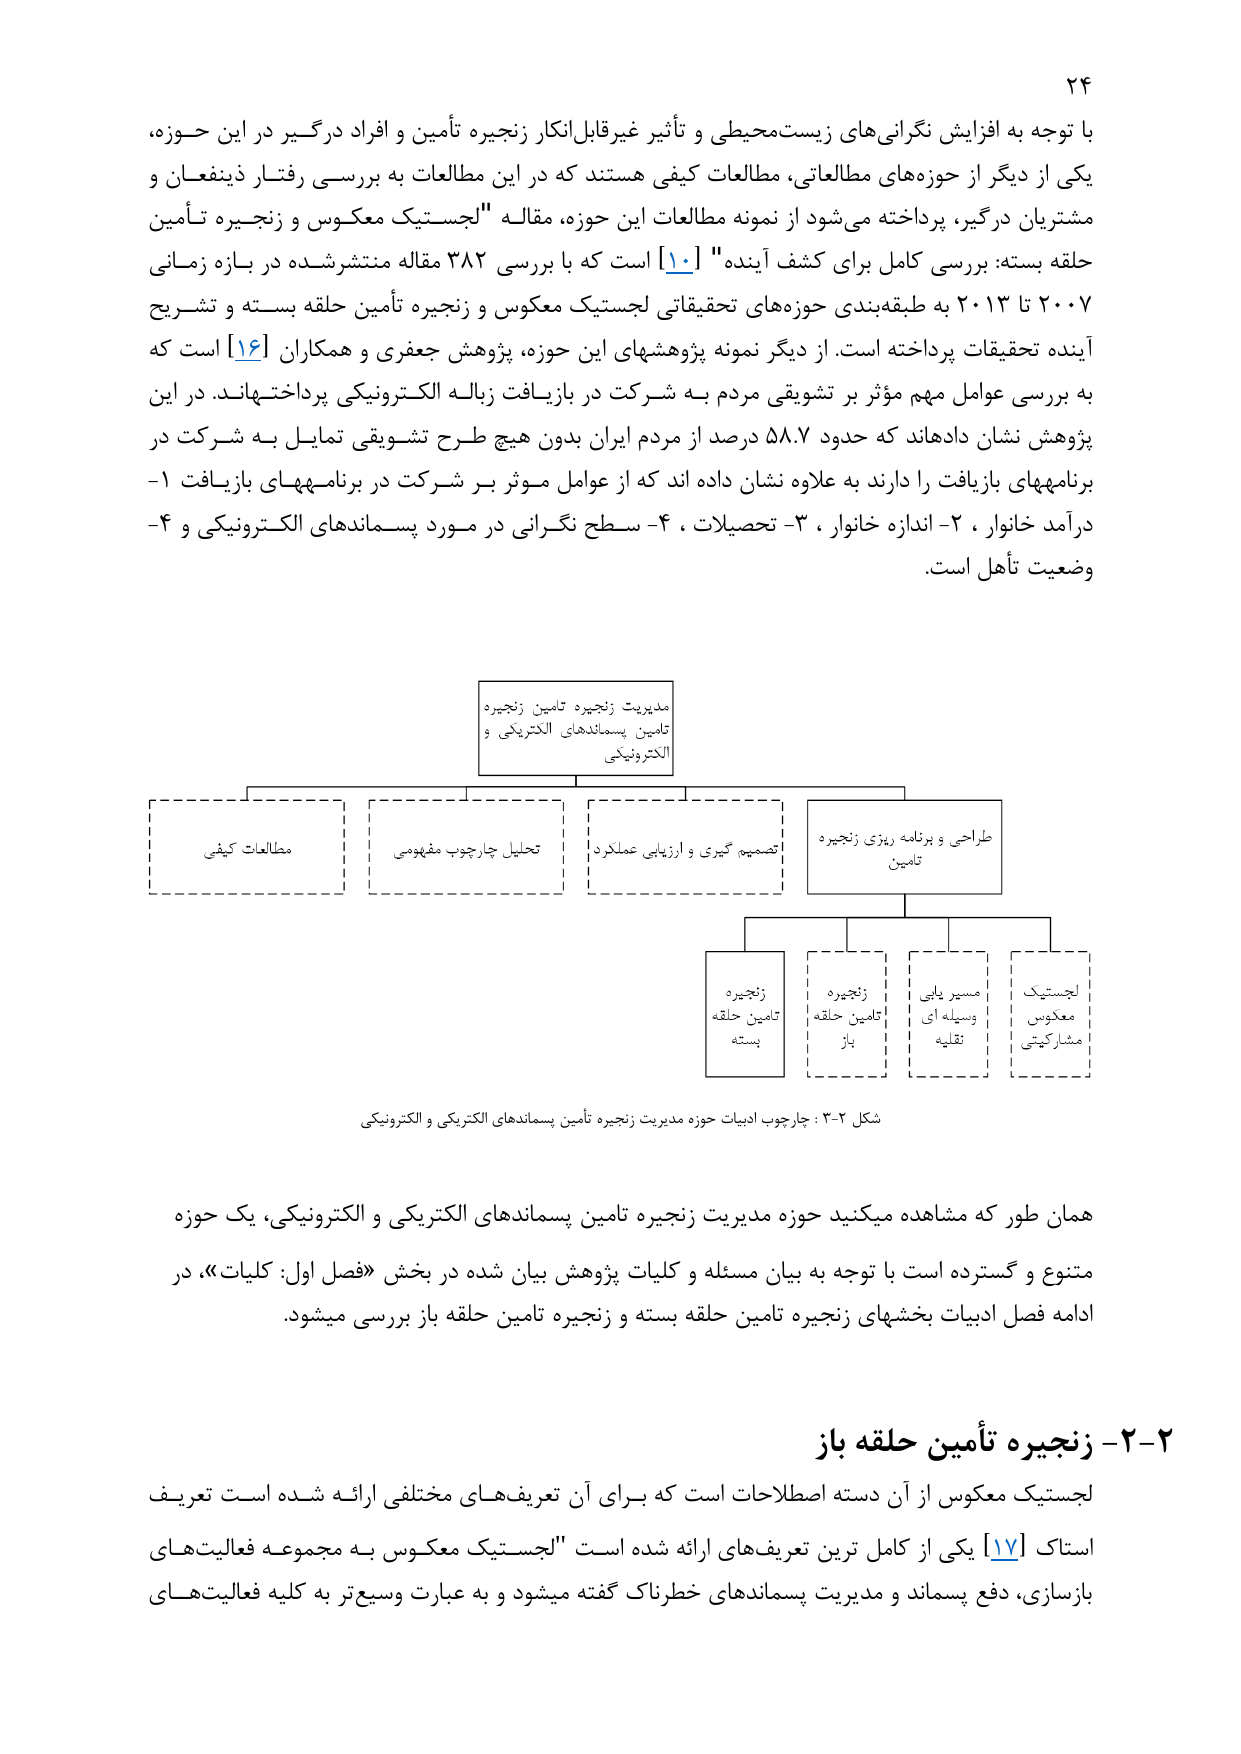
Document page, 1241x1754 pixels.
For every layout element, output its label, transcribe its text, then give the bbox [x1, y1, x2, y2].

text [148, 1483, 1093, 1609]
text همان طور که مشاهده میکنید حوزه مدیریت زنجیره تامین پسماندهای الکتریکی و الکترونیکی، یک حوزه متنوع و گسترده است با توجه به بیان مسئله و کلیات پژوهش بیان شده در بخش «فصل اول: کلیات»، در ادامه فصل ادبیات بخشهای زنجیره تامین حلقه بسته و زنجیره تامین حلقه باز بررسی میشود. [148, 1203, 1092, 1332]
text با توجه به افزایش نگرانی‌های زیست‌محیطی و تأثیر غیرقابل‌انکار زنجیره تأمین و افراد درگیر در این حوزه، یکی از دیگر از حوزه‌های مطالعاتی، مطالعات کیفی هستند که در این مطالعات به بررسی رفتار ذینفعان و مشتریان درگیر، پرداخته می‌شود از نمونه مطالعات این حوزه، مقاله "لجستیک معکوس و زنجیره تأمین حلقه بسته: بررسی کامل برای کشف آینده" [10] است که با بررسی 382 مقاله منتشرشده در بازه زمانی 2007 تا 2013 به طبقه‌بندی حوزه‌های تحقیقاتی لجستیک معکوس و زنجیره تأمین حلقه بسته و تشریح آینده تحقیقات پرداخته است. از دیگر نمونه پژوهشهای این حوزه، پژوهش جعفری و همکاران [16] است که به بررسی عوامل مهم مؤثر بر تشویقی مردم به شرکت در بازیافت زباله الکترونیکی پرداختهاند. در این پژوهش نشان دادهاند که حدود 58.7 درصد از مردم ایران بدون هیچ طرح تشویقی تمایل به شرکت در برنامههای بازیافت را دارند به علاوه نشان داده اند که از عوامل موثر بر شرکت در برنامههای بازیافت 1- درآمد خانوار ، 2- اندازه خانوار ، 3- تحصیلات ، 4- سطح نگرانی در مورد پسماندهای الکترونیکی و 4- وضعیت تأهل است. [148, 118, 1092, 585]
picture [147, 679, 1093, 1079]
subtitle زنجیره تأمین حلقه باز [148, 1426, 1092, 1464]
